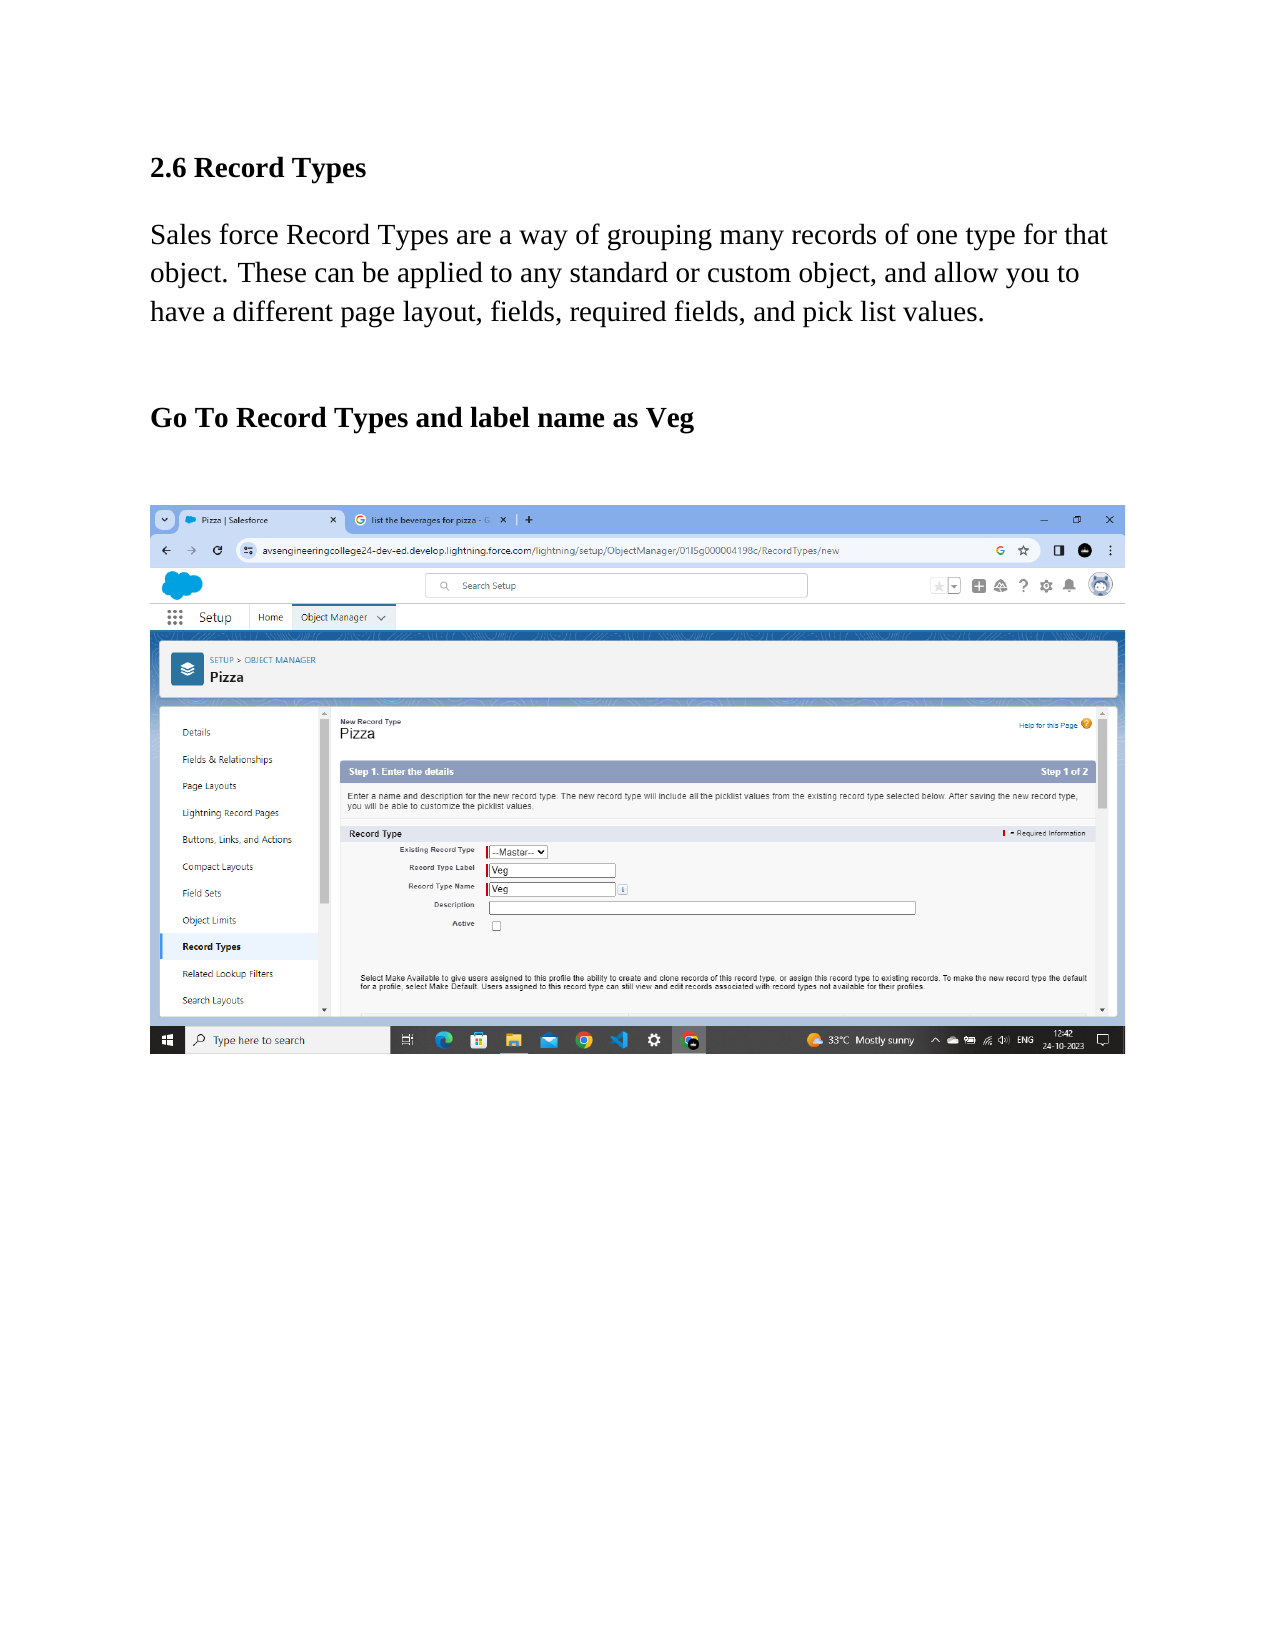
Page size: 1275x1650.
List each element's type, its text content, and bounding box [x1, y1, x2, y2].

text 2.6 Record Types [150, 150, 1125, 183]
text Go To Record Types and label name as Veg [150, 400, 1125, 434]
picture [150, 505, 1125, 1054]
text Sales force Record Types are a way of grouping many records of one type for that object. These can be applied to any standard or custom object, and allow you to have a different page layout, fields, required fields, and pick list values. [150, 217, 1125, 328]
